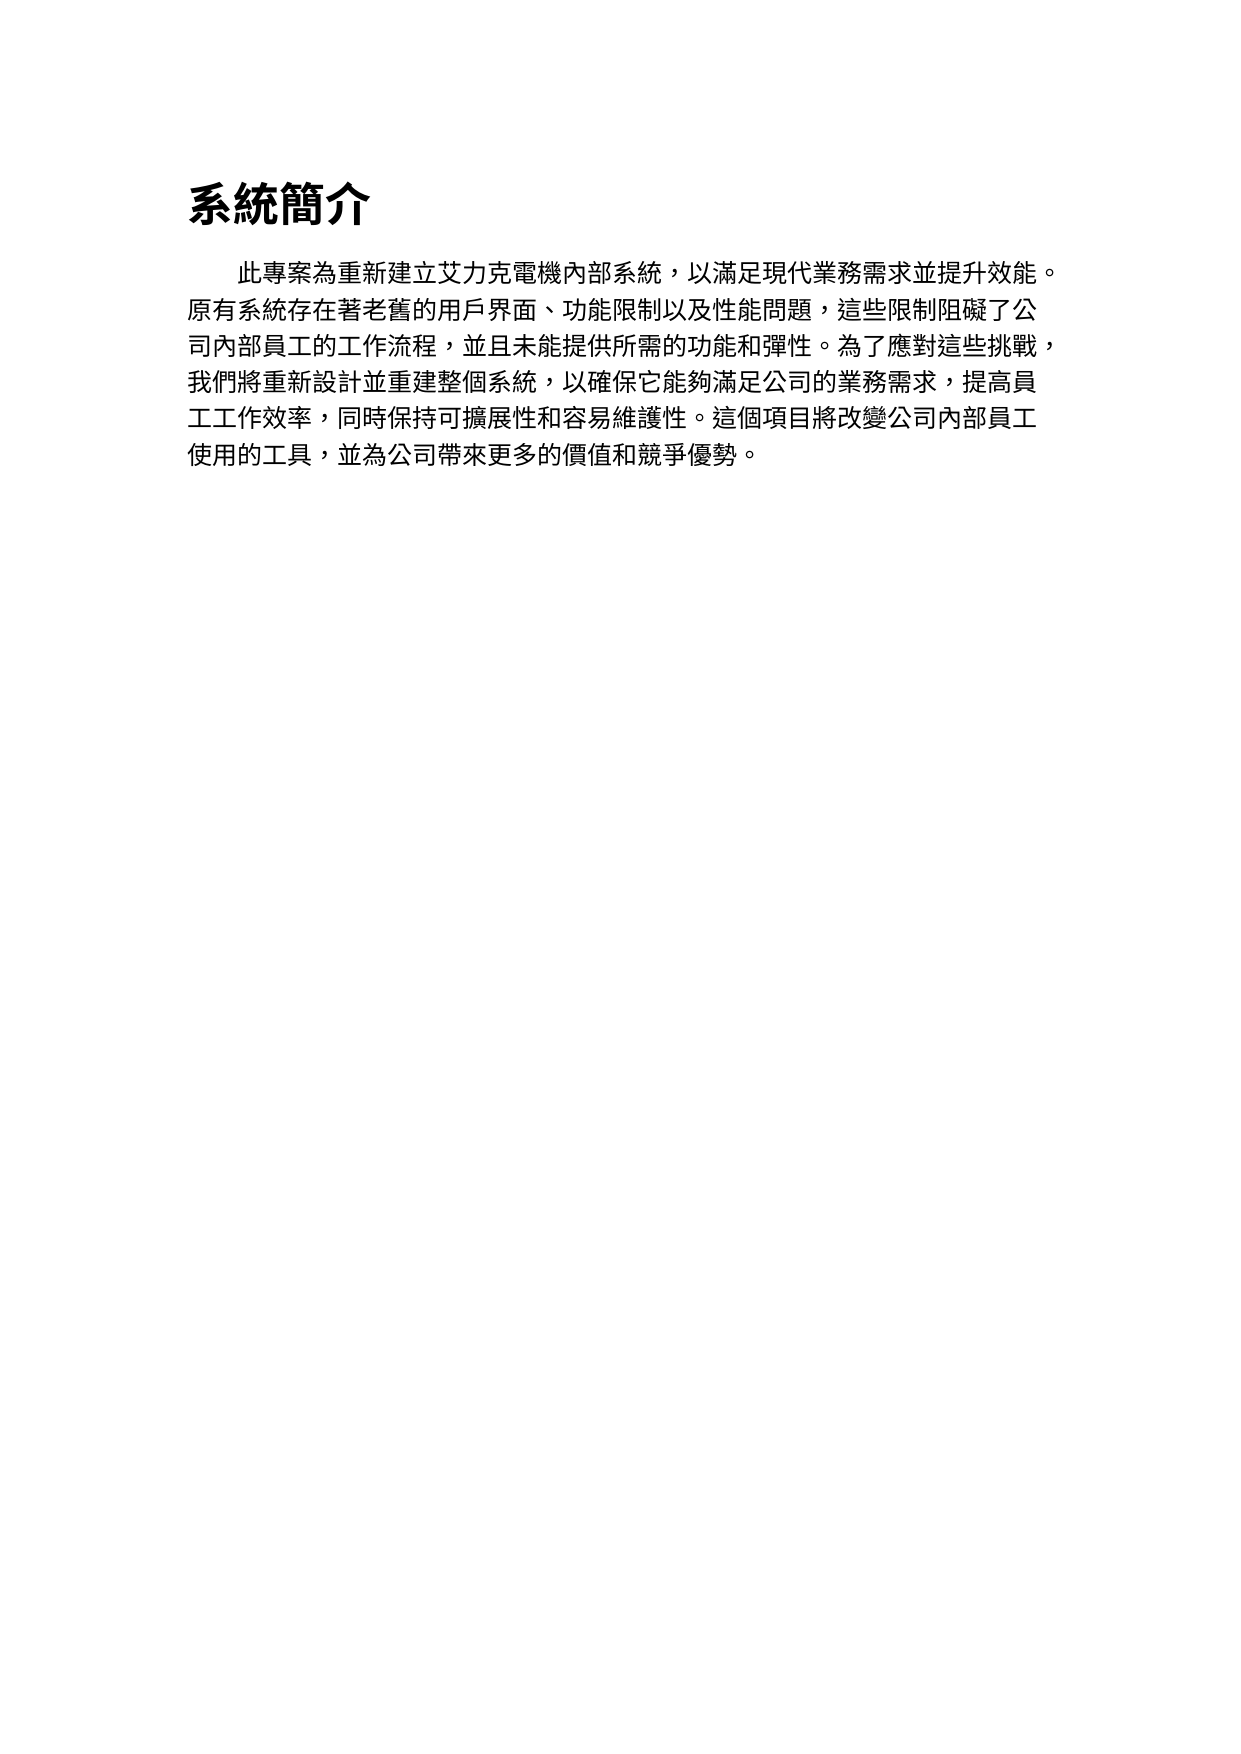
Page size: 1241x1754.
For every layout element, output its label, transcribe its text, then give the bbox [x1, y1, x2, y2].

subtitle 系統簡介 [187, 169, 1053, 235]
text 此專案為重新建立艾力克電機內部系統，以滿足現代業務需求並提升效能。原有系統存在著老舊的用戶界面、功能限制以及性能問題，這些限制阻礙了公司內部員工的工作流程，並且未能提供所需的功能和彈性。為了應對這些挑戰，我們將重新設計並重建整個系統，以確保它能夠滿足公司的業務需求，提高員工工作效率，同時保持可擴展性和容易維護性。這個項目將改變公司內部員工使用的工具，並為公司帶來更多的價值和競爭優勢。 [187, 254, 1053, 471]
